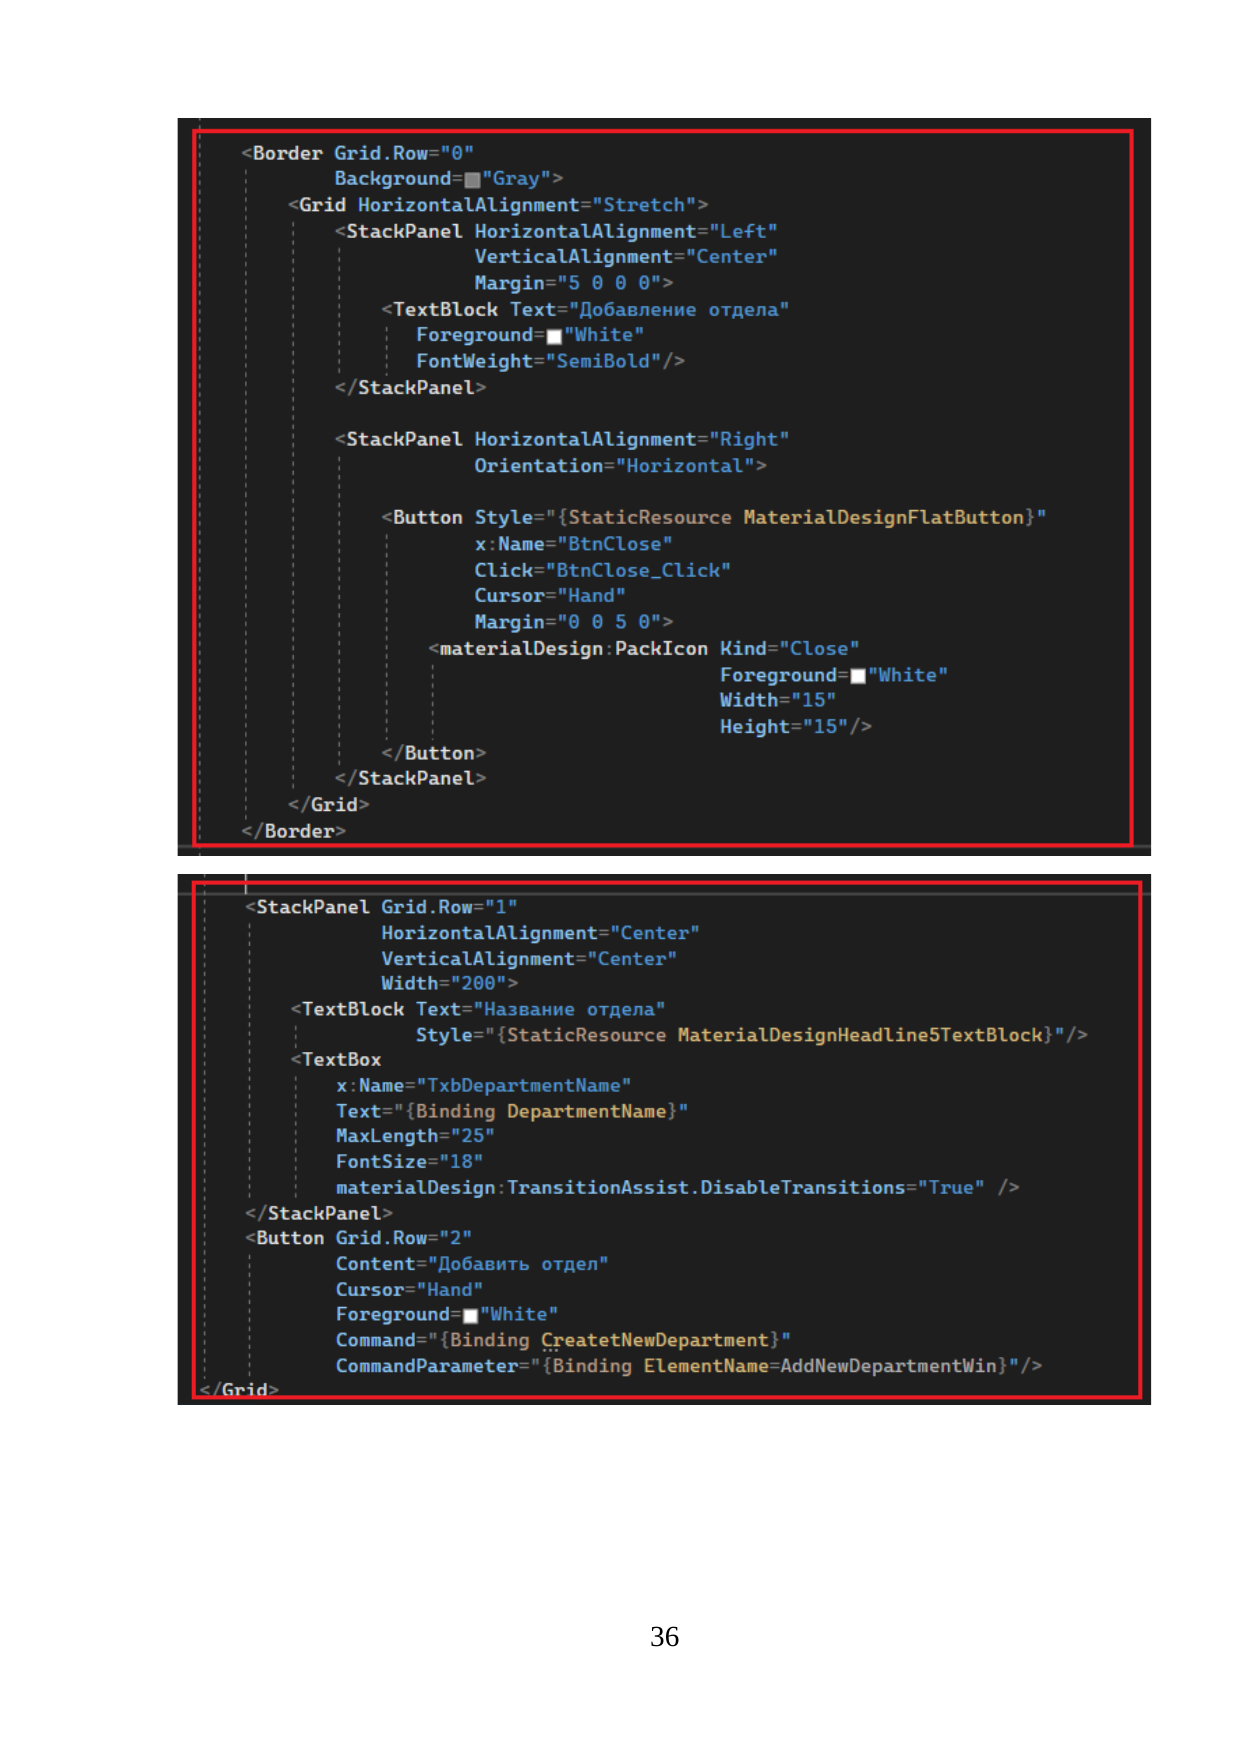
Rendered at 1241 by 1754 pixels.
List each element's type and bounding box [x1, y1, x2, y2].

picture [177, 118, 1152, 856]
picture [177, 874, 1152, 1405]
